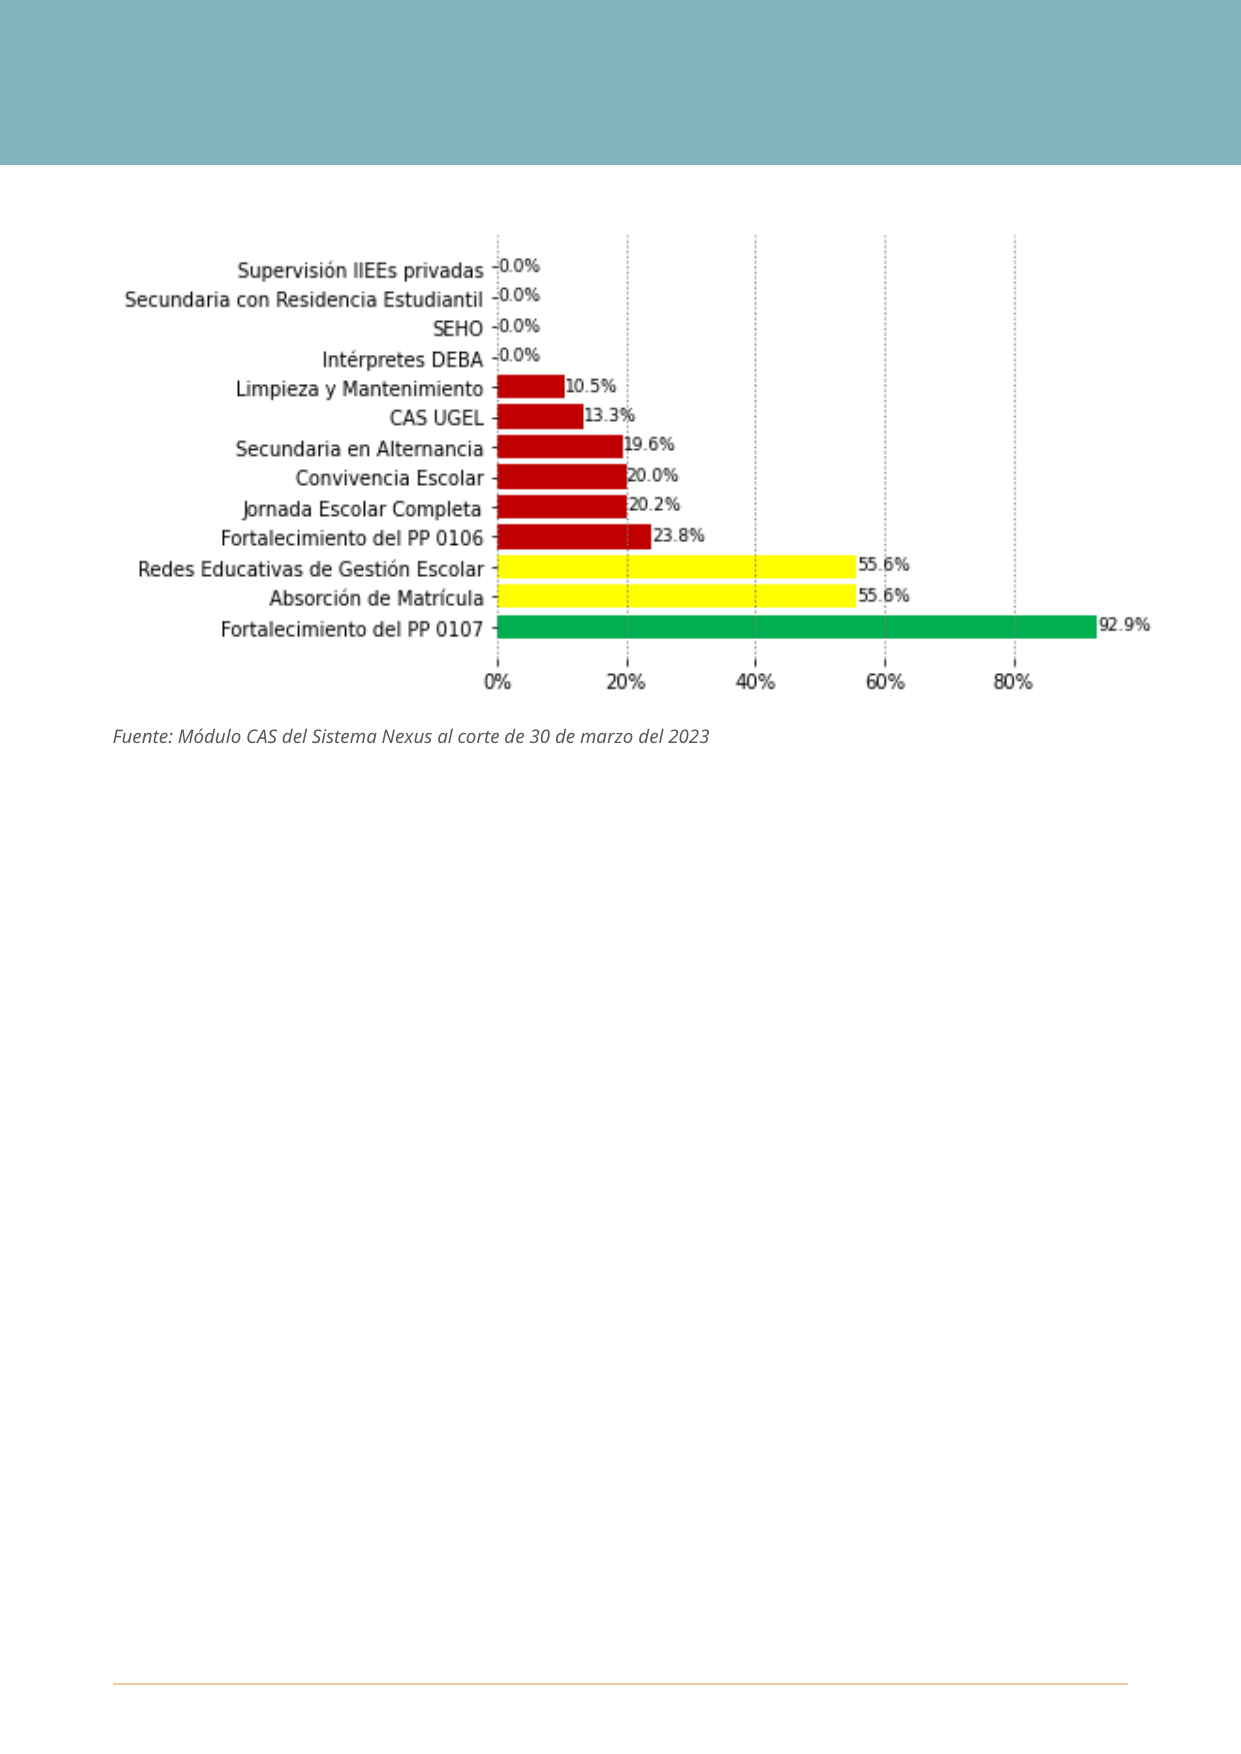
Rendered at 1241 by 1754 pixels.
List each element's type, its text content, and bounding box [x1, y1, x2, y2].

picture [112, 225, 1163, 705]
text Fuente: Módulo CAS del Sistema Nexus al corte de 30 de marzo del 2023 [112, 723, 1128, 748]
